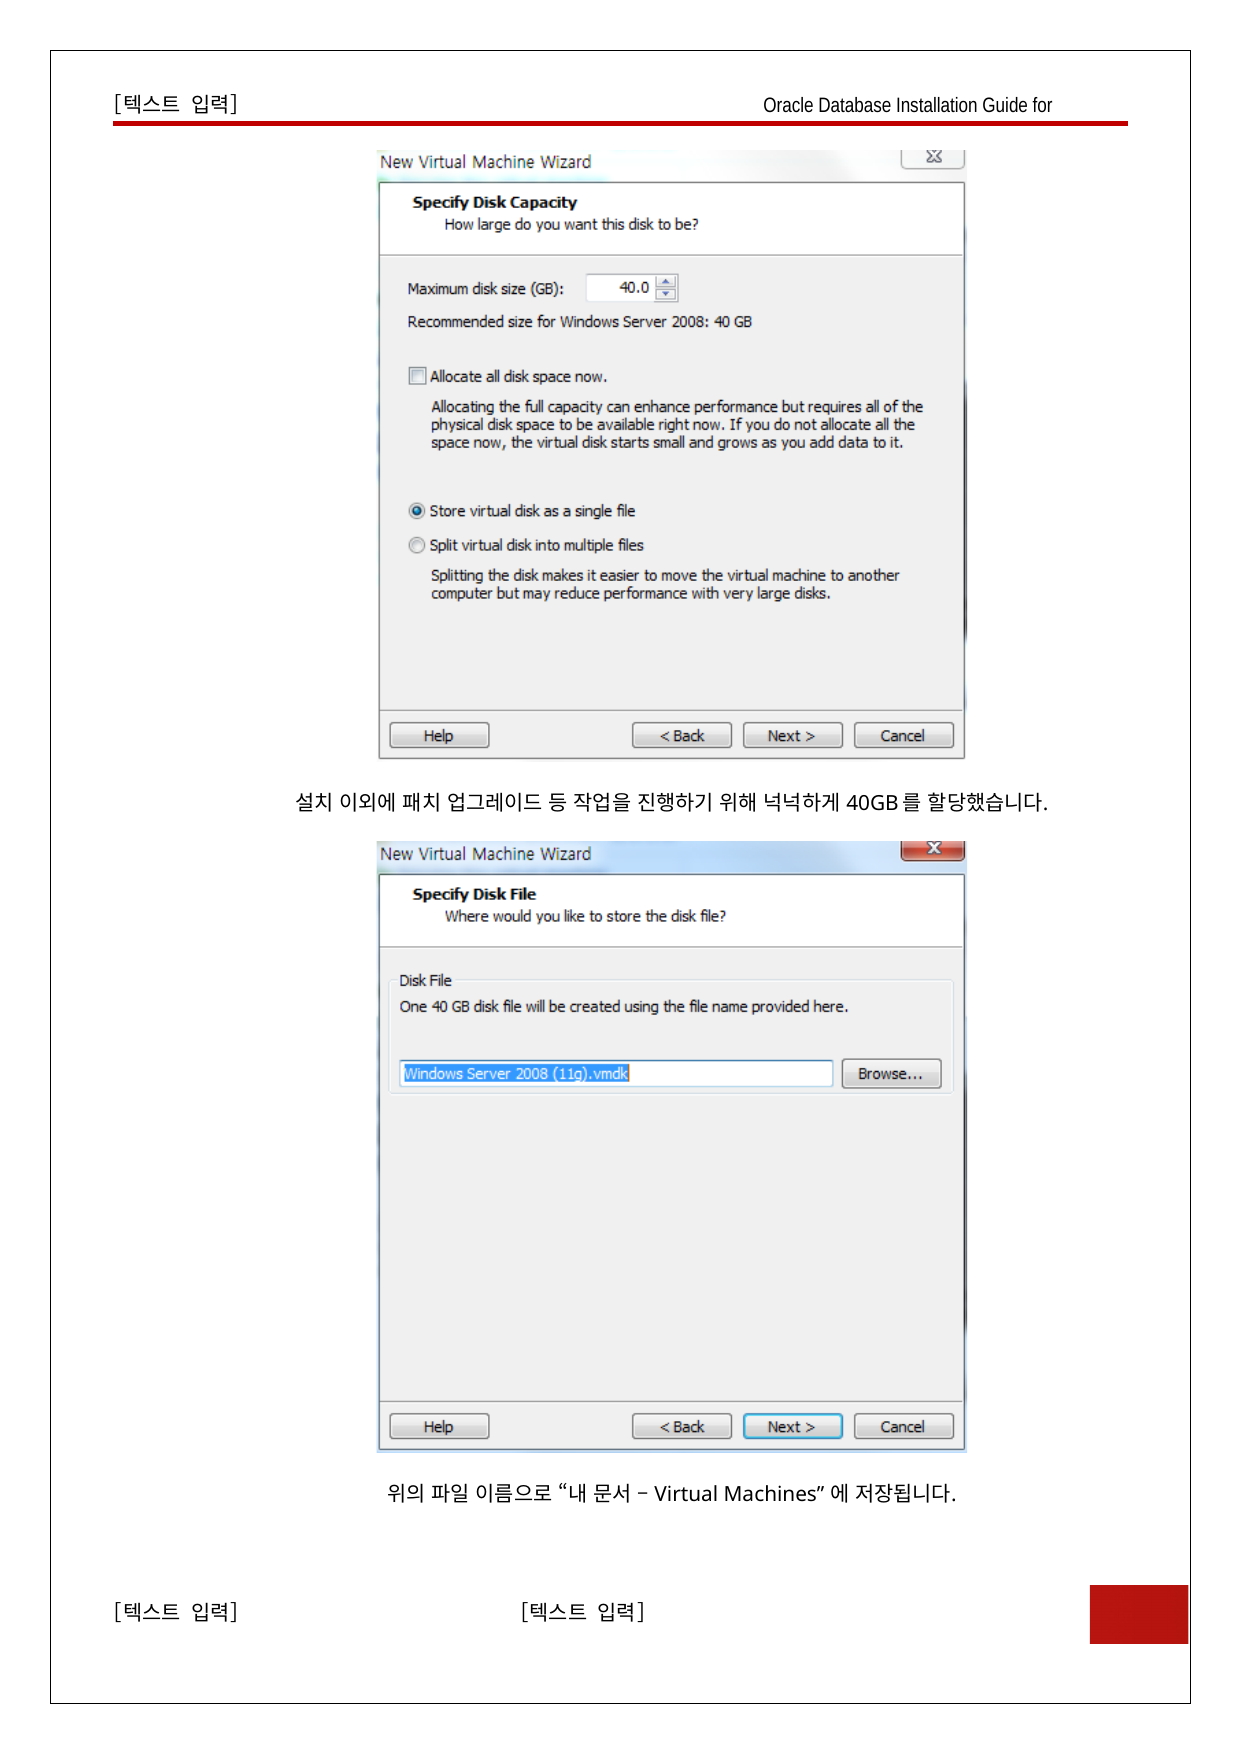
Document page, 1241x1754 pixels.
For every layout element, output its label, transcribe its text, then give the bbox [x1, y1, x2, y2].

text 설치 이외에 패치 업그레이드 등 작업을 진행하기 위해 넉넉하게 40GB를 할당했습니다. [216, 786, 1128, 816]
picture [376, 150, 968, 762]
picture [376, 841, 968, 1453]
text 위의 파일 이름으로 “내 문서 – Virtual Machines” 에 저장됩니다. [216, 1478, 1128, 1508]
picture [1089, 1585, 1189, 1644]
